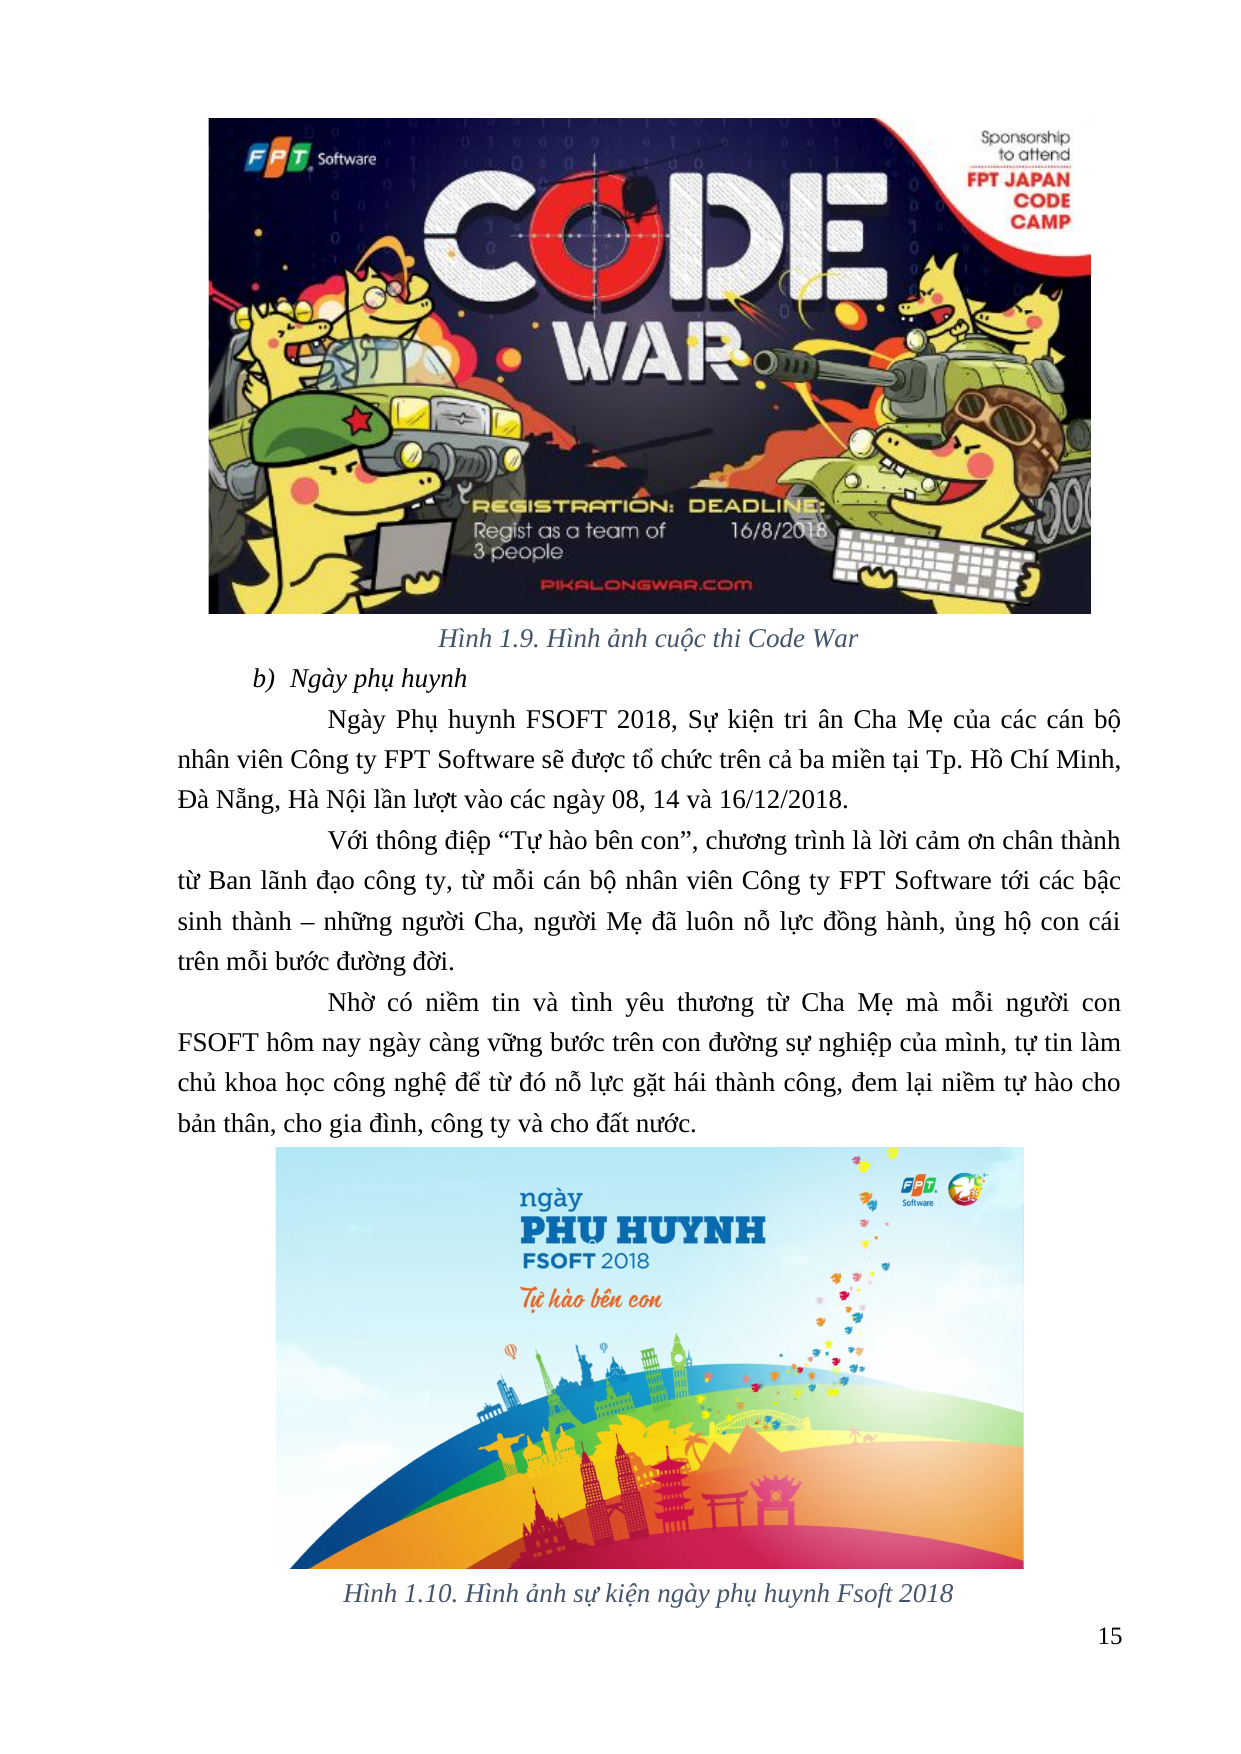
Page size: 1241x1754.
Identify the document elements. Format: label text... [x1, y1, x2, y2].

text Với thông điệp “Tự hào bên con”, chương trình là lời cảm ơn chân thành từ Ban lãnh đạo công ty, từ mỗi cán bộ nhân viên Công ty FPT Software tới các bậc sinh thành – những người Cha, người Mẹ đã luôn nỗ lực đồng hành, ủng hộ con cái trên mỗi bước đường đời. [177, 824, 1122, 976]
text Ngày Phụ huynh FSOFT 2018, Sự kiện tri ân Cha Mẹ của các cán bộ nhân viên Công ty FPT Software sẽ được tổ chức trên cả ba miền tại Tp. Hồ Chí Minh, Đà Nẵng, Hà Nội lần lượt vào các ngày 08, 14 và 16/12/2018. [177, 703, 1122, 815]
picture [208, 118, 1091, 614]
text Hình 1.9. Hình ảnh cuộc thi Code War [177, 622, 1122, 653]
text Nhờ có niềm tin và tình yêu thương từ Cha Mẹ mà mỗi người con FSOFT hôm nay ngày càng vững bước trên con đường sự nghiệp của mình, tự tin làm chủ khoa học công nghệ để từ đó nỗ lực gặt hái thành công, đem lại niềm tự hào cho bản thân, cho gia đình, công ty và cho đất nước. [177, 986, 1122, 1138]
text Hình 1.10. Hình ảnh sự kiện ngày phụ huynh Fsoft 2018 [177, 1577, 1122, 1608]
picture [275, 1147, 1024, 1569]
list Ngày phụ huynh [252, 662, 1122, 693]
